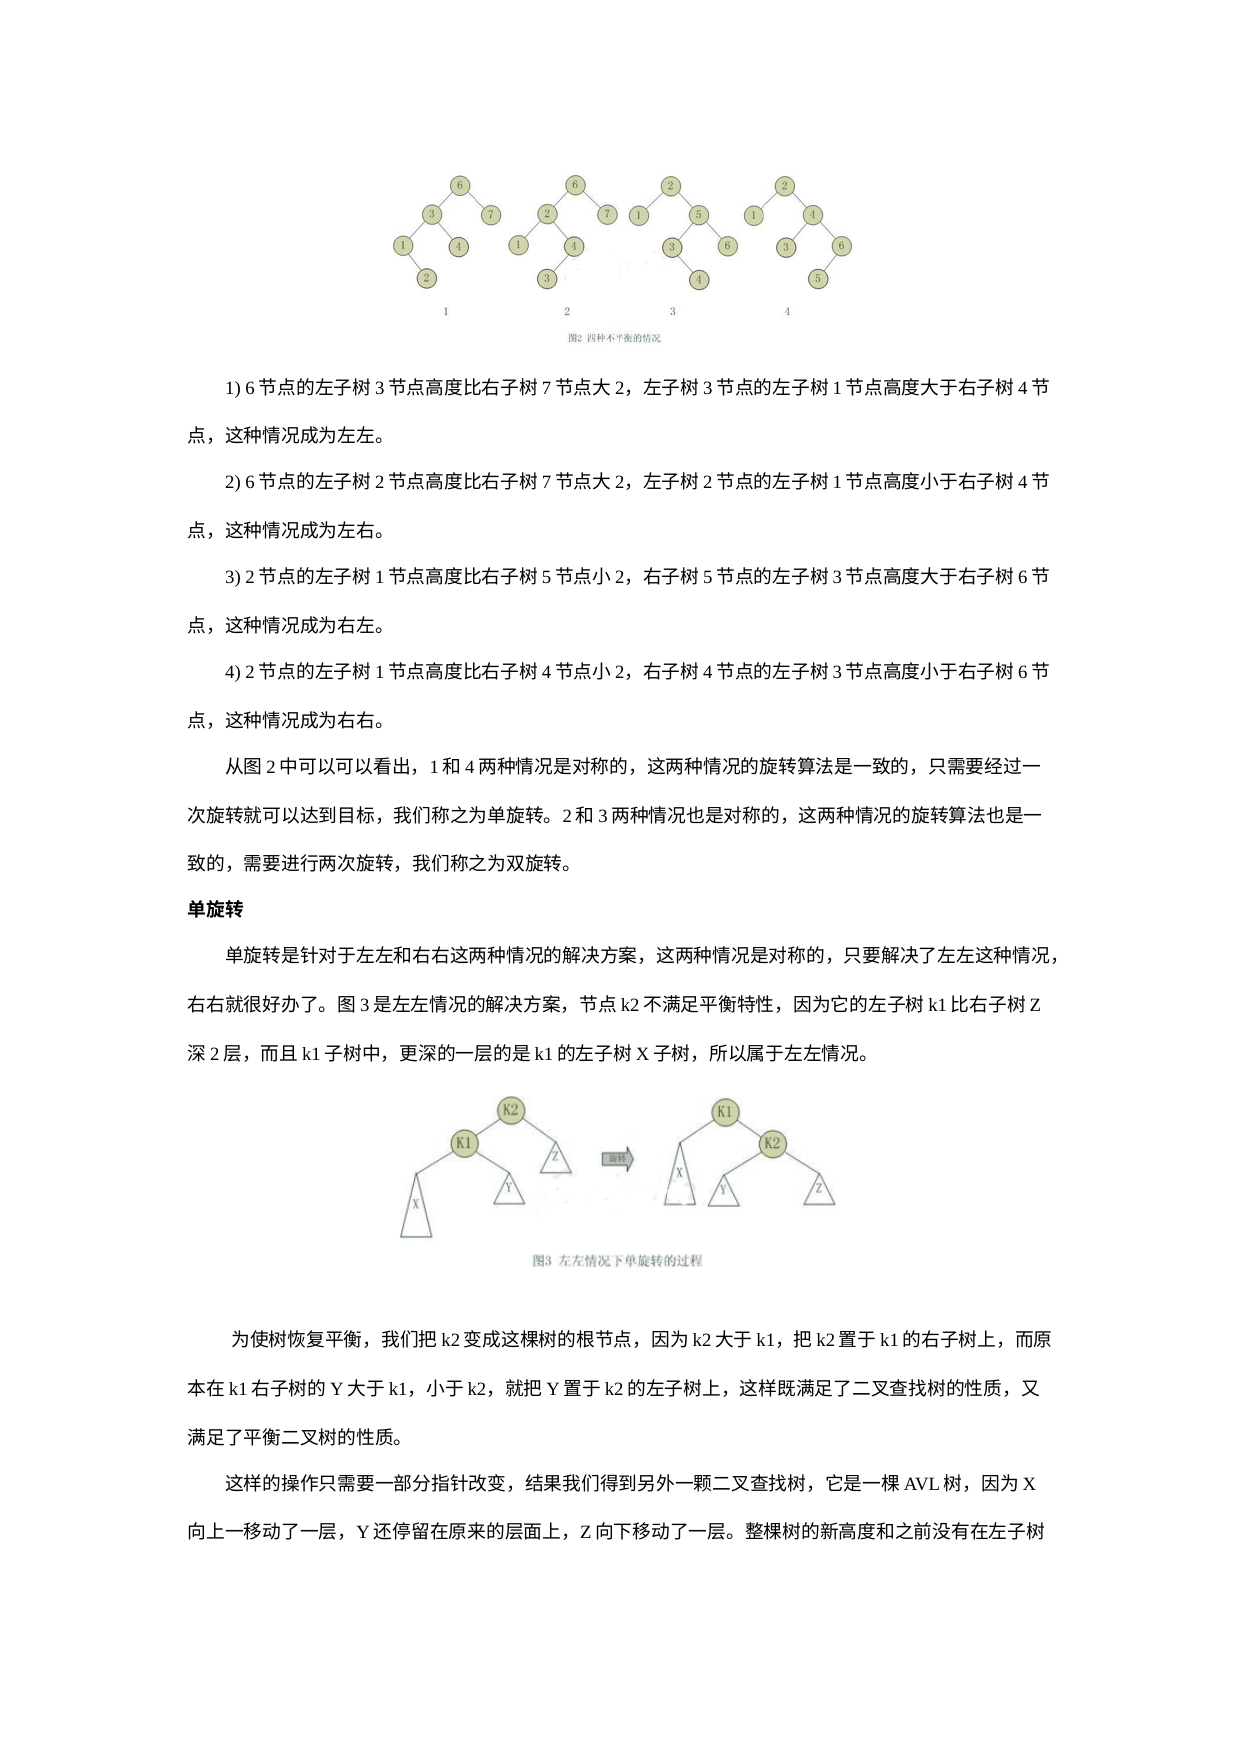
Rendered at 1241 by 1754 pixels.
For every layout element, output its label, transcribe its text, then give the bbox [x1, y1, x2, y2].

text 为使树恢复平衡，我们把k2变成这棵树的根节点，因为k2大于k1，把k2置于k1的右子树上，而原本在k1右子树的Y大于k1，小于k2，就把Y置于k2的左子树上，这样既满足了二叉查找树的性质，又满足了平衡二叉树的性质。 [187, 1322, 1053, 1452]
text 4) 2节点的左子树1节点高度比右子树4节点小2，右子树4节点的左子树3节点高度小于右子树6节点，这种情况成为右右。 [187, 654, 1053, 735]
picture [360, 1082, 880, 1288]
text 单旋转是针对于左左和右右这两种情况的解决方案，这两种情况是对称的，只要解决了左左这种情况，右右就很好办了。图3是左左情况的解决方案，节点k2不满足平衡特性，因为它的左子树k1比右子树Z深2层，而且k1子树中，更深的一层的是k1的左子树X子树，所以属于左左情况。 [187, 938, 1053, 1068]
text 从图2中可以可以看出，1和4两种情况是对称的，这两种情况的旋转算法是一致的，只需要经过一次旋转就可以达到目标，我们称之为单旋转。2和3两种情况也是对称的，这两种情况的旋转算法也是一致的，需要进行两次旋转，我们称之为双旋转。 [187, 749, 1053, 879]
text 1) 6节点的左子树3节点高度比右子树7节点大2，左子树3节点的左子树1节点高度大于右子树4节点，这种情况成为左左。 [187, 370, 1053, 451]
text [187, 1466, 1053, 1547]
subtitle 单旋转 [187, 892, 1053, 925]
text 3) 2节点的左子树1节点高度比右子树5节点小2，右子树5节点的左子树3节点高度大于右子树6节点，这种情况成为右左。 [187, 559, 1053, 641]
picture [332, 162, 908, 355]
text 2) 6节点的左子树2节点高度比右子树7节点大2，左子树2节点的左子树1节点高度小于右子树4节点，这种情况成为左右。 [187, 464, 1053, 546]
